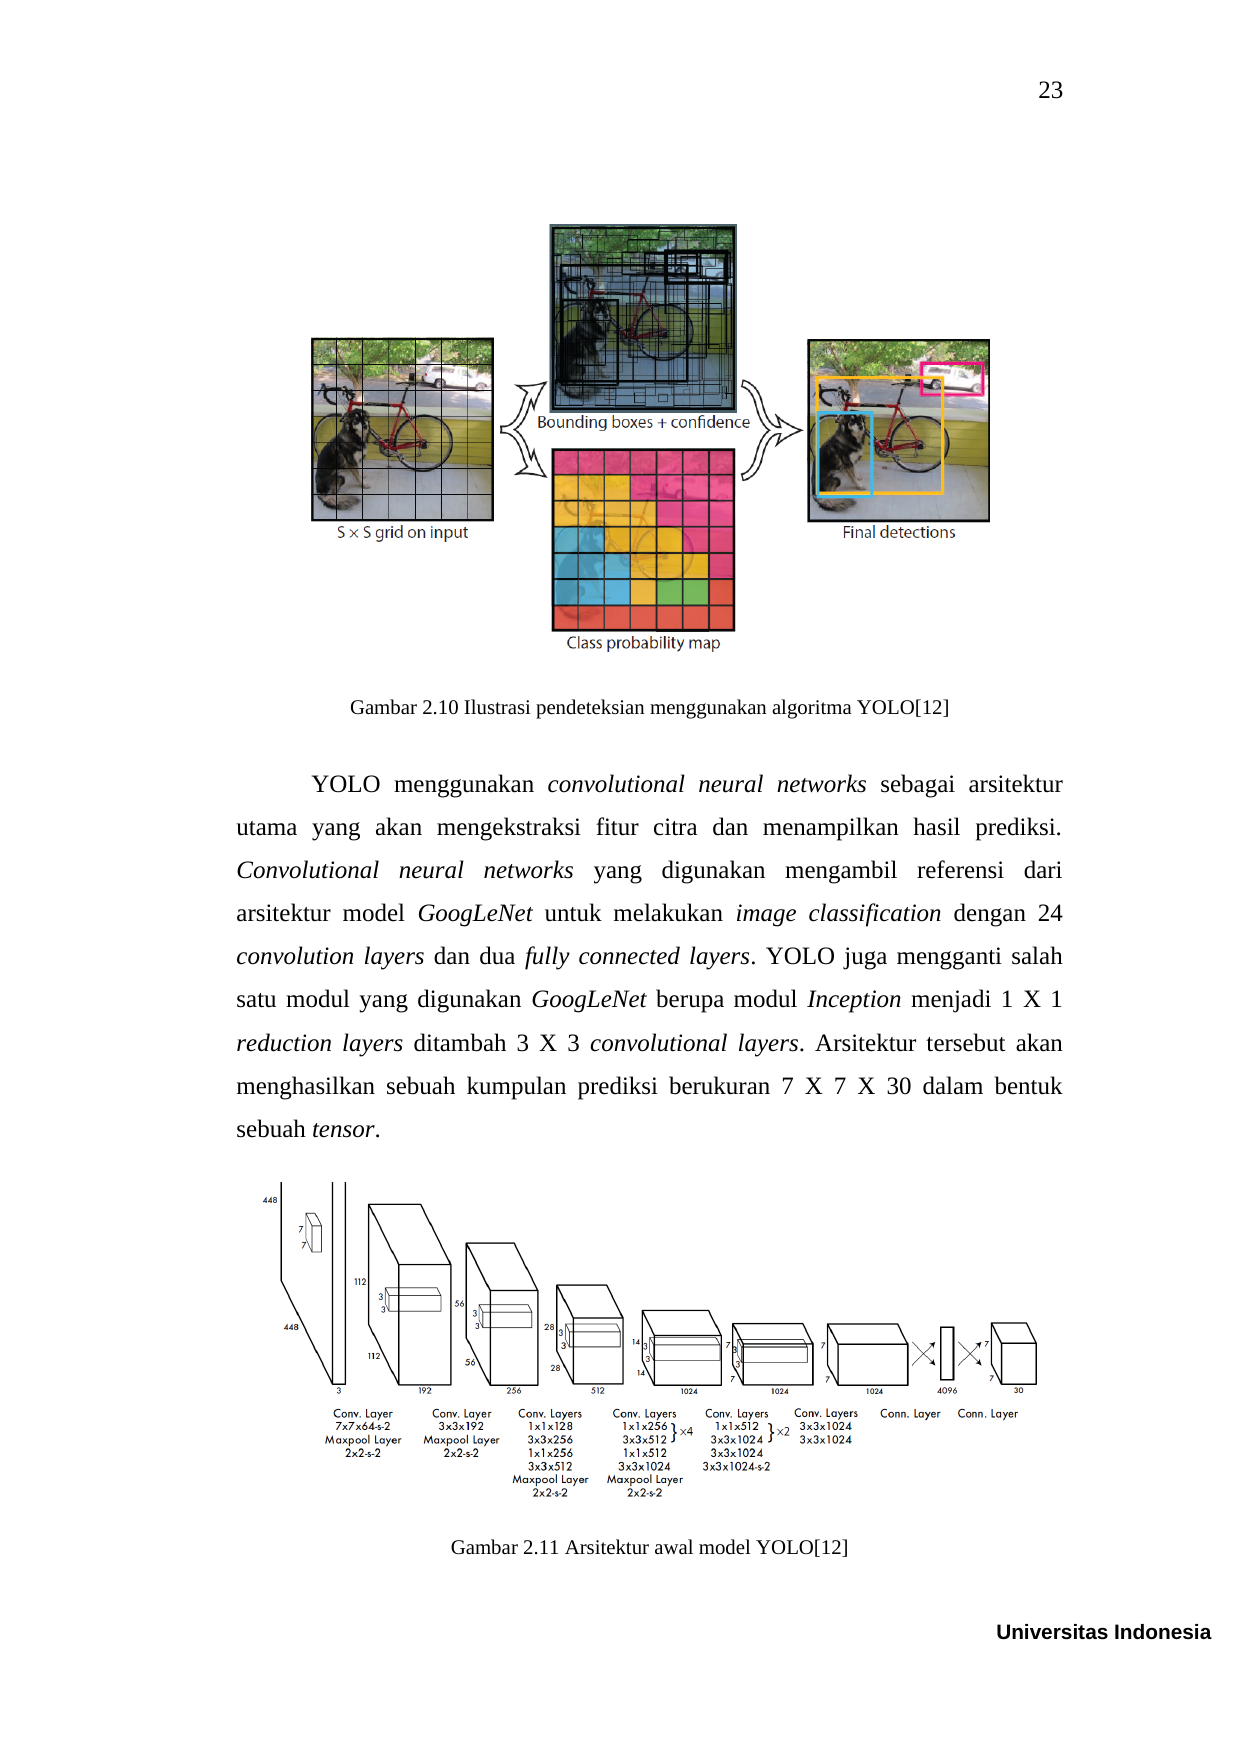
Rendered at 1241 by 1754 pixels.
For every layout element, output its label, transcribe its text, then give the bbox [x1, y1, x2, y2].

picture [259, 1177, 1041, 1500]
picture [309, 202, 990, 660]
text Gambar 2.11 Arsitektur awal model YOLO[12] [236, 1535, 1063, 1559]
text Gambar 2.10 Ilustrasi pendeteksian menggunakan algoritma YOLO[12] [236, 695, 1063, 719]
text YOLO menggunakan convolutional neural networks sebagai arsitektur utama yang akan mengekstraksi fitur citra dan menampilkan hasil prediksi. Convolutional neural networks yang digunakan mengambil referensi dari arsitektur model GoogLeNet untuk melakukan image classification dengan 24 convolution layers dan dua fully connected layers. YOLO juga mengganti salah satu modul yang digunakan GoogLeNet berupa modul Inception menjadi 1 X 1 reduction layers ditambah 3 X 3 convolutional layers. Arsitektur tersebut akan menghasilkan sebuah kumpulan prediksi berukuran 7 X 7 X 30 dalam bentuk sebuah tensor. [236, 769, 1063, 1143]
